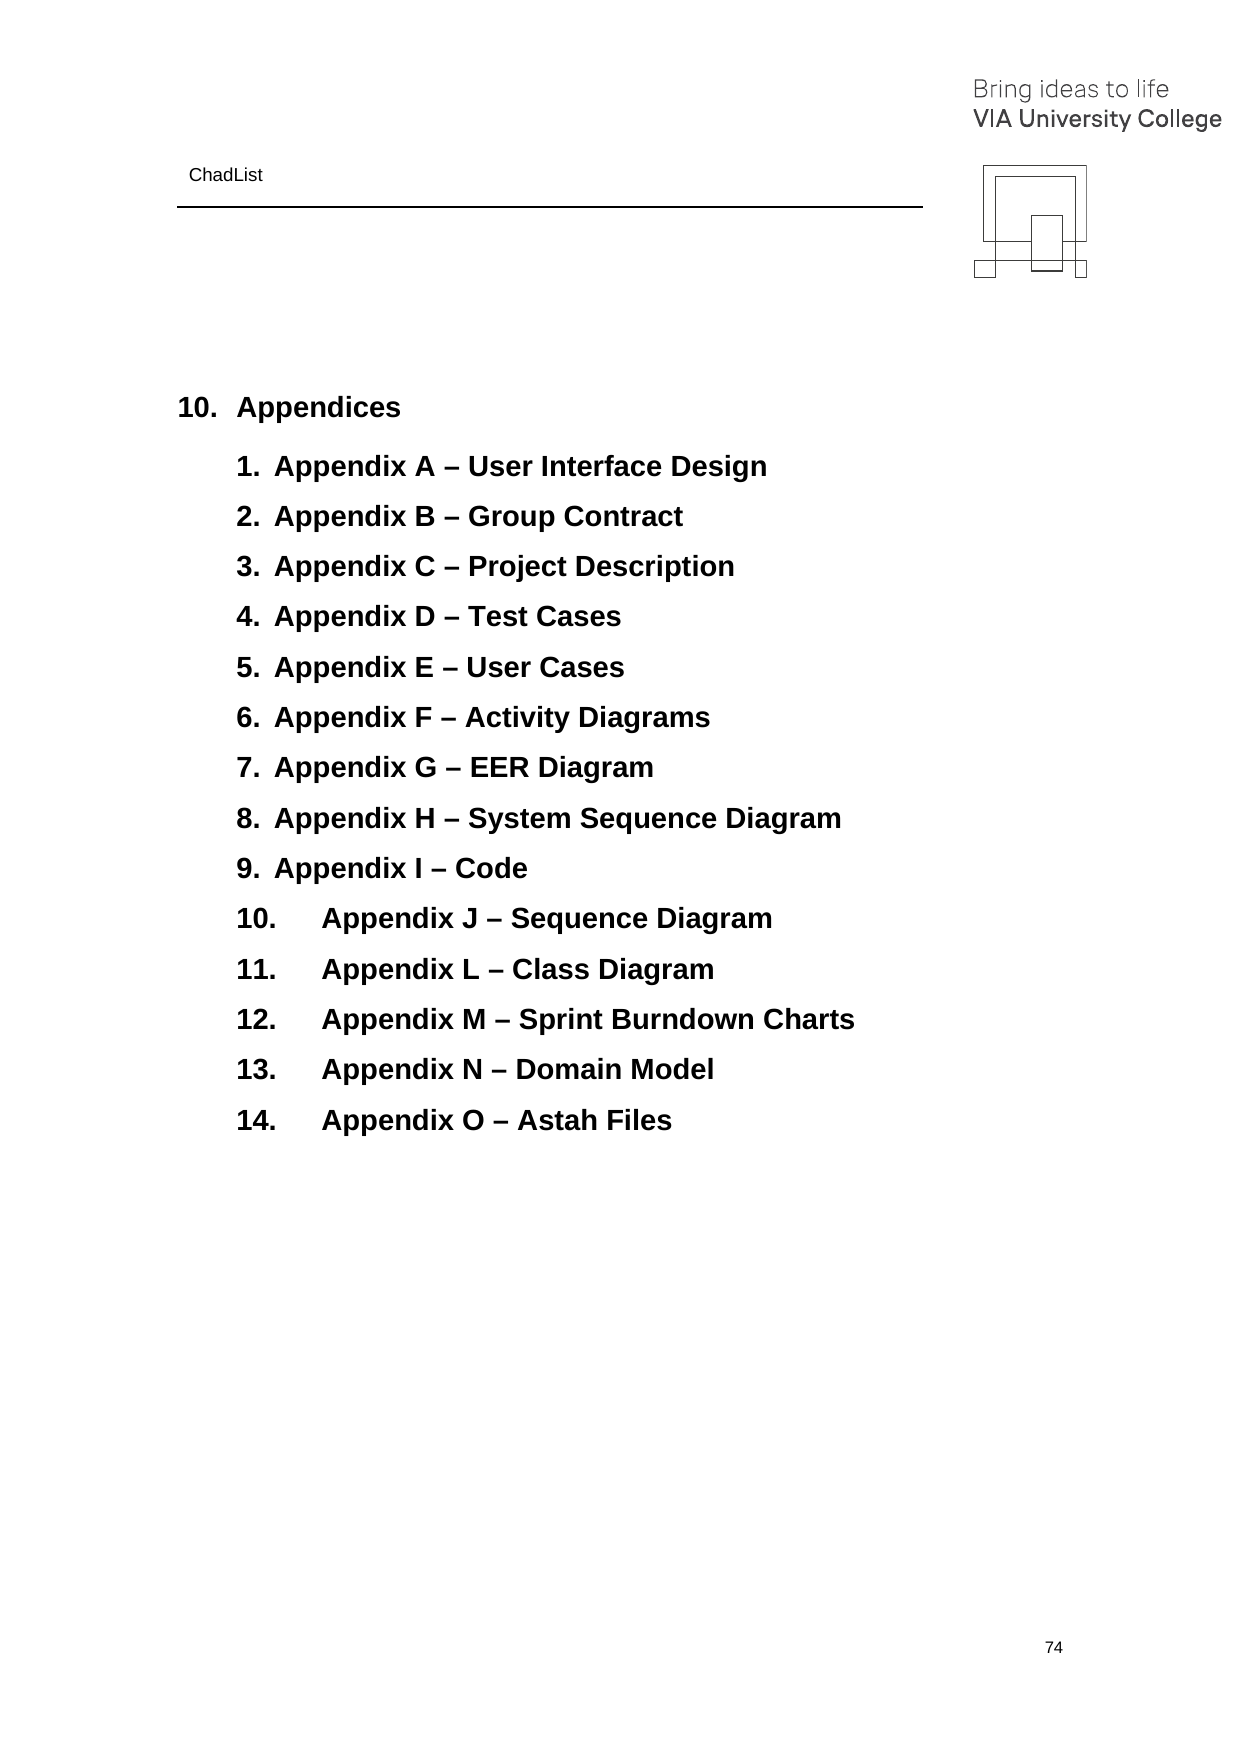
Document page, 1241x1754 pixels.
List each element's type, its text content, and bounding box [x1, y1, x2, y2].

list Appendix J – Sequence Diagram [236, 901, 1063, 935]
list Appendix A – User Interface Design [236, 448, 1063, 482]
list Appendix I – Code [236, 851, 1063, 884]
list Appendix H – System Sequence Diagram [236, 801, 1063, 834]
list Appendix N – Domain Model [236, 1052, 1063, 1086]
list Appendix M – Sprint Burndown Charts [236, 1002, 1063, 1036]
list Appendix F – Activity Diagrams [236, 700, 1063, 734]
list Appendix L – Class Diagram [236, 952, 1063, 985]
list Appendix G – EER Diagram [236, 750, 1063, 784]
list Appendix B – Group Contract [236, 499, 1063, 532]
list Appendix E – User Cases [236, 650, 1063, 683]
list Appendix C – Project Description [236, 549, 1063, 583]
list Appendix O – Astah Files [236, 1103, 1063, 1136]
list Appendix D – Test Cases [236, 599, 1063, 633]
subtitle Appendices [177, 390, 1063, 423]
